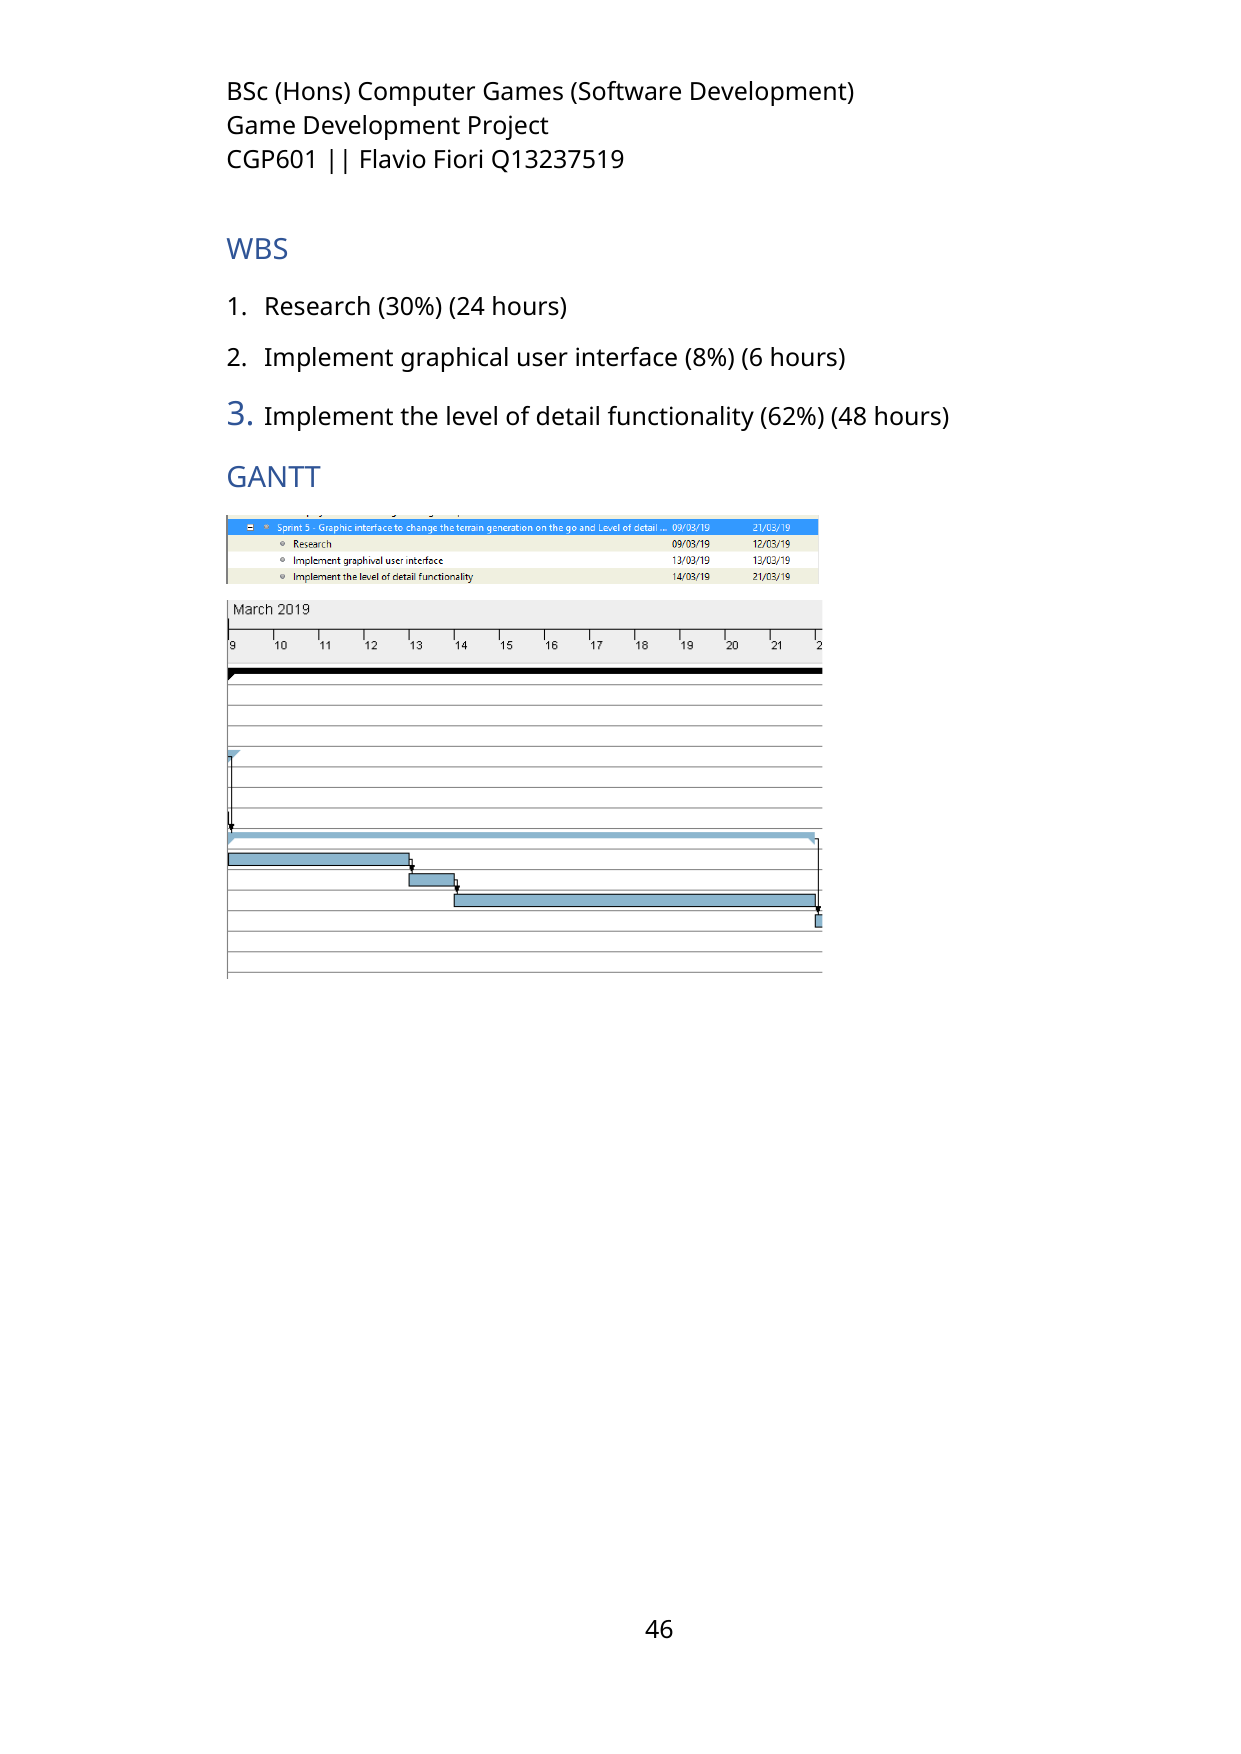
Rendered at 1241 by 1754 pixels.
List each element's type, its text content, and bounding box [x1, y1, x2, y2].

picture [226, 600, 823, 979]
subtitle GANTT [226, 456, 1092, 496]
subtitle WBS [226, 229, 1092, 268]
list Implement graphical user interface (8%) (6 hours) [226, 339, 1092, 373]
picture [226, 515, 819, 584]
list Implement the level of detail functionality (62%) (48 hours) [226, 390, 1092, 436]
list Research (30%) (24 hours) [226, 288, 1092, 322]
